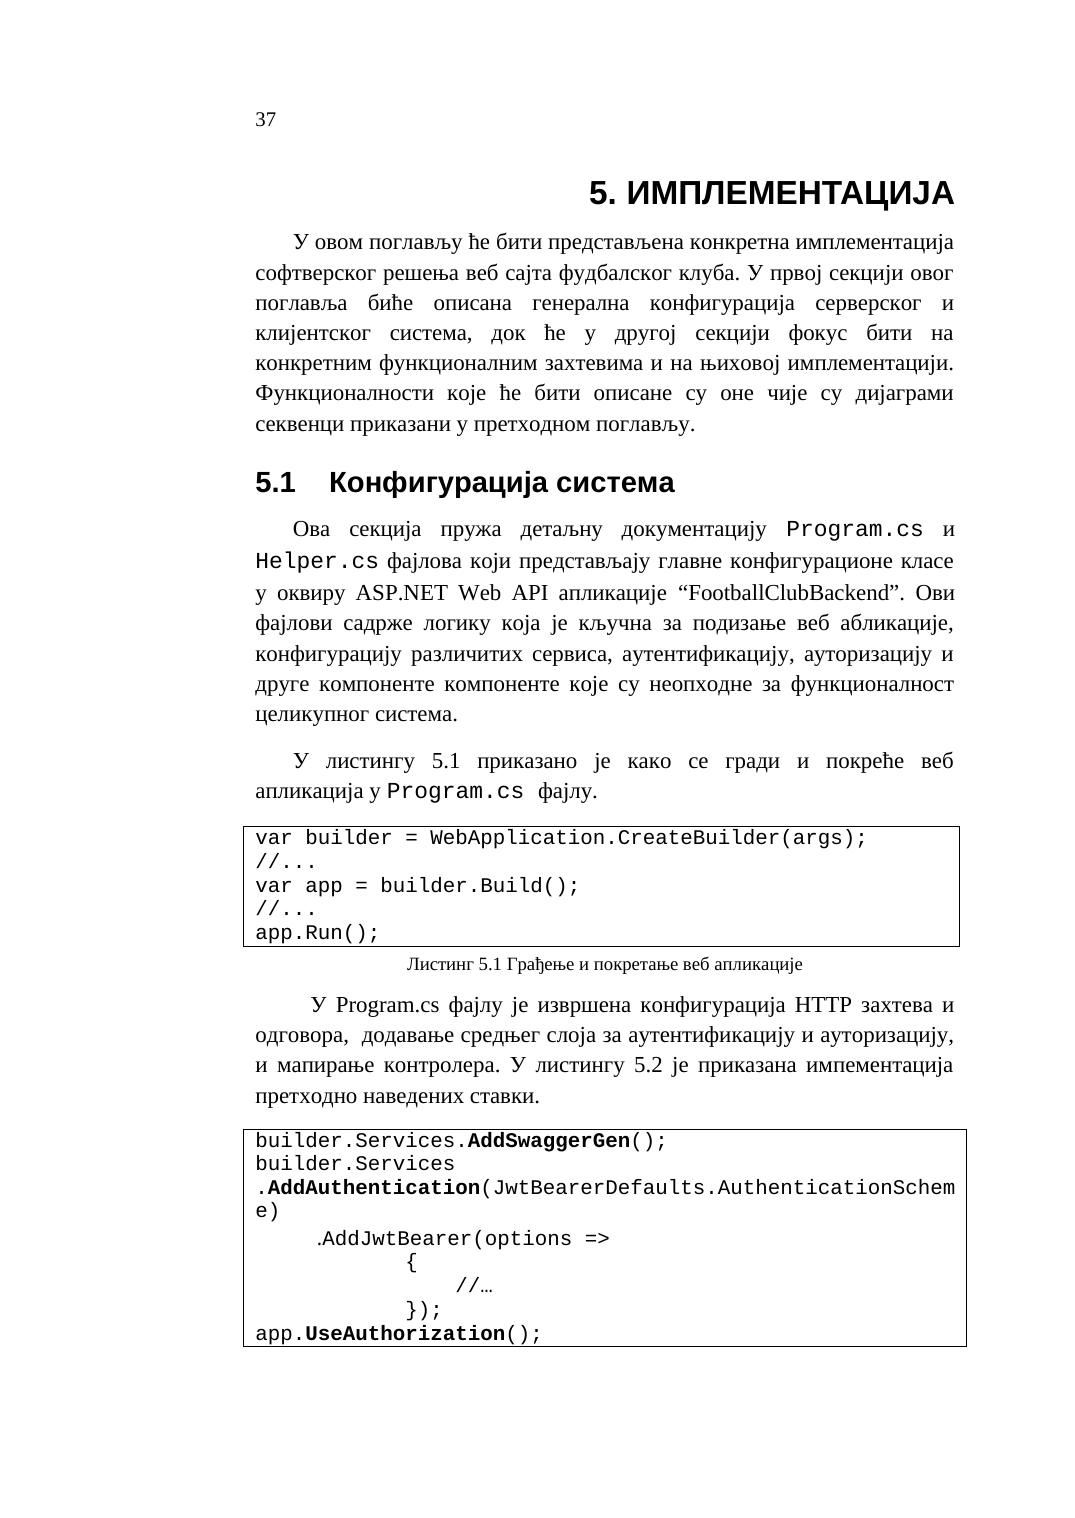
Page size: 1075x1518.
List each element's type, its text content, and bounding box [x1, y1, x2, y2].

table_header var builder = WebApplication.CreateBuilder(args); //... var app = builder.Build(); //... app.Run(); [244, 827, 959, 946]
subtitle ИМПЛЕМЕНТАЦИЈА [255, 173, 955, 212]
text Ова секција пружа детаљну документацију Program.cs и Helper.cs фајлова који представљају главне конфигурационе класе у оквиру ASP.NET Web API апликације “FootballClubBackend”. Ови фајлови садрже логику која је кључна за подизање веб абликације, конфигурацију различитих сервиса, аутентификацију, ауторизацију и друге компоненте компоненте које су неопходне за функционалност целикупног система. [255, 515, 955, 726]
text У Program.cs фајлу је извршена конфигурација HTTP захтева и одговора, додавање средњег слоја за аутентификацију и ауторизацију, и мапирање контролера. У листингу 5.2 је приказана импементација претходно наведених ставки. [255, 991, 955, 1108]
text У овом поглављу ће бити представљена конкретна имплементација софтверског решења веб сајта фудбалског клуба. У првој секцији овог поглавља биће описана генерална конфигурација серверског и клијентског система, док ће у другој секцији фокус бити на конкретним функционалним захтевима и на њиховој имплементацији. Функционалности које ће бити описане су оне чије су дијаграми секвенци приказани у претходном поглављу. [255, 228, 955, 436]
text Листинг 5.1 Грађење и покретање веб апликације [255, 953, 955, 974]
text У листингу 5.1 приказано је како се гради и покреће веб апликација у Program.cs фајлу. [255, 747, 955, 805]
subtitle Конфигурација система [255, 465, 955, 498]
